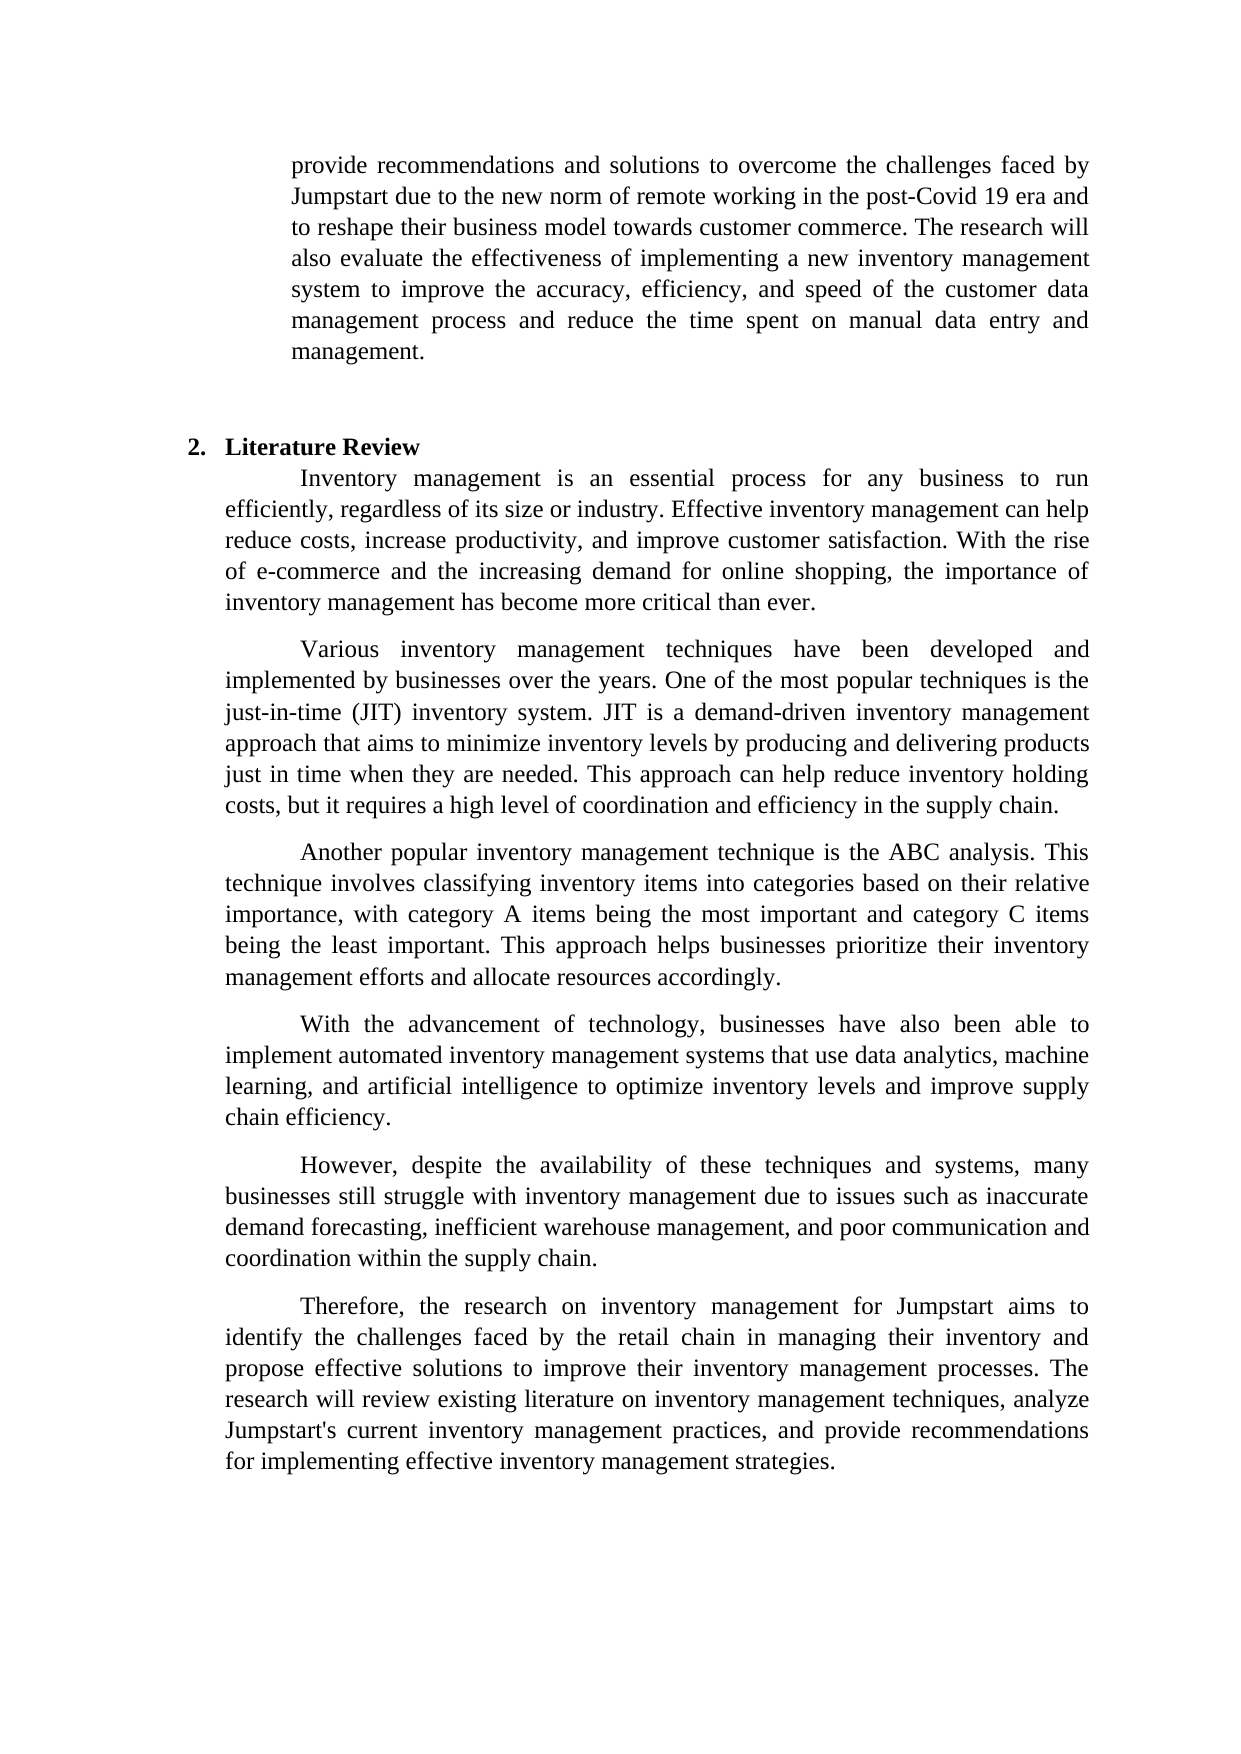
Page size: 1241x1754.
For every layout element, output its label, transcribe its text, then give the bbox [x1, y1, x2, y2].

text Various inventory management techniques have been developed and implemented by businesses over the years. One of the most popular techniques is the just-in-time (JIT) inventory system. JIT is a demand-driven inventory management approach that aims to minimize inventory levels by producing and delivering products just in time when they are needed. This approach can help reduce inventory holding costs, but it requires a high level of coordination and efficiency in the supply chain. [225, 634, 1090, 818]
text Therefore, the research on inventory management for Jumpstart aims to identify the challenges faced by the retail chain in managing their inventory and propose effective solutions to improve their inventory management processes. The research will review existing literature on inventory management techniques, analyze Jumpstart's current inventory management practices, and provide recommendations for implementing effective inventory management strategies. [225, 1291, 1090, 1475]
text Another popular inventory management technique is the ABC analysis. This technique involves classifying inventory items into categories based on their relative importance, with category A items being the most important and category C items being the least important. This approach helps businesses prioritize their inventory management efforts and allocate resources accordingly. [225, 837, 1090, 990]
text However, despite the availability of these techniques and systems, many businesses still struggle with inventory management due to issues such as inaccurate demand forecasting, inefficient warehouse management, and poor communication and coordination within the supply chain. [225, 1150, 1090, 1272]
text Inventory management is an essential process for any business to run efficiently, regardless of its size or industry. Effective inventory management can help reduce costs, increase productivity, and improve customer satisfaction. With the rise of e-commerce and the increasing demand for online shopping, the importance of inventory management has become more critical than ever. [225, 463, 1090, 616]
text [291, 150, 1090, 365]
text With the advancement of technology, businesses have also been able to implement automated inventory management systems that use data analytics, machine learning, and artificial intelligence to optimize inventory levels and improve supply chain efficiency. [225, 1009, 1090, 1131]
subtitle Literature Review [187, 432, 1090, 460]
